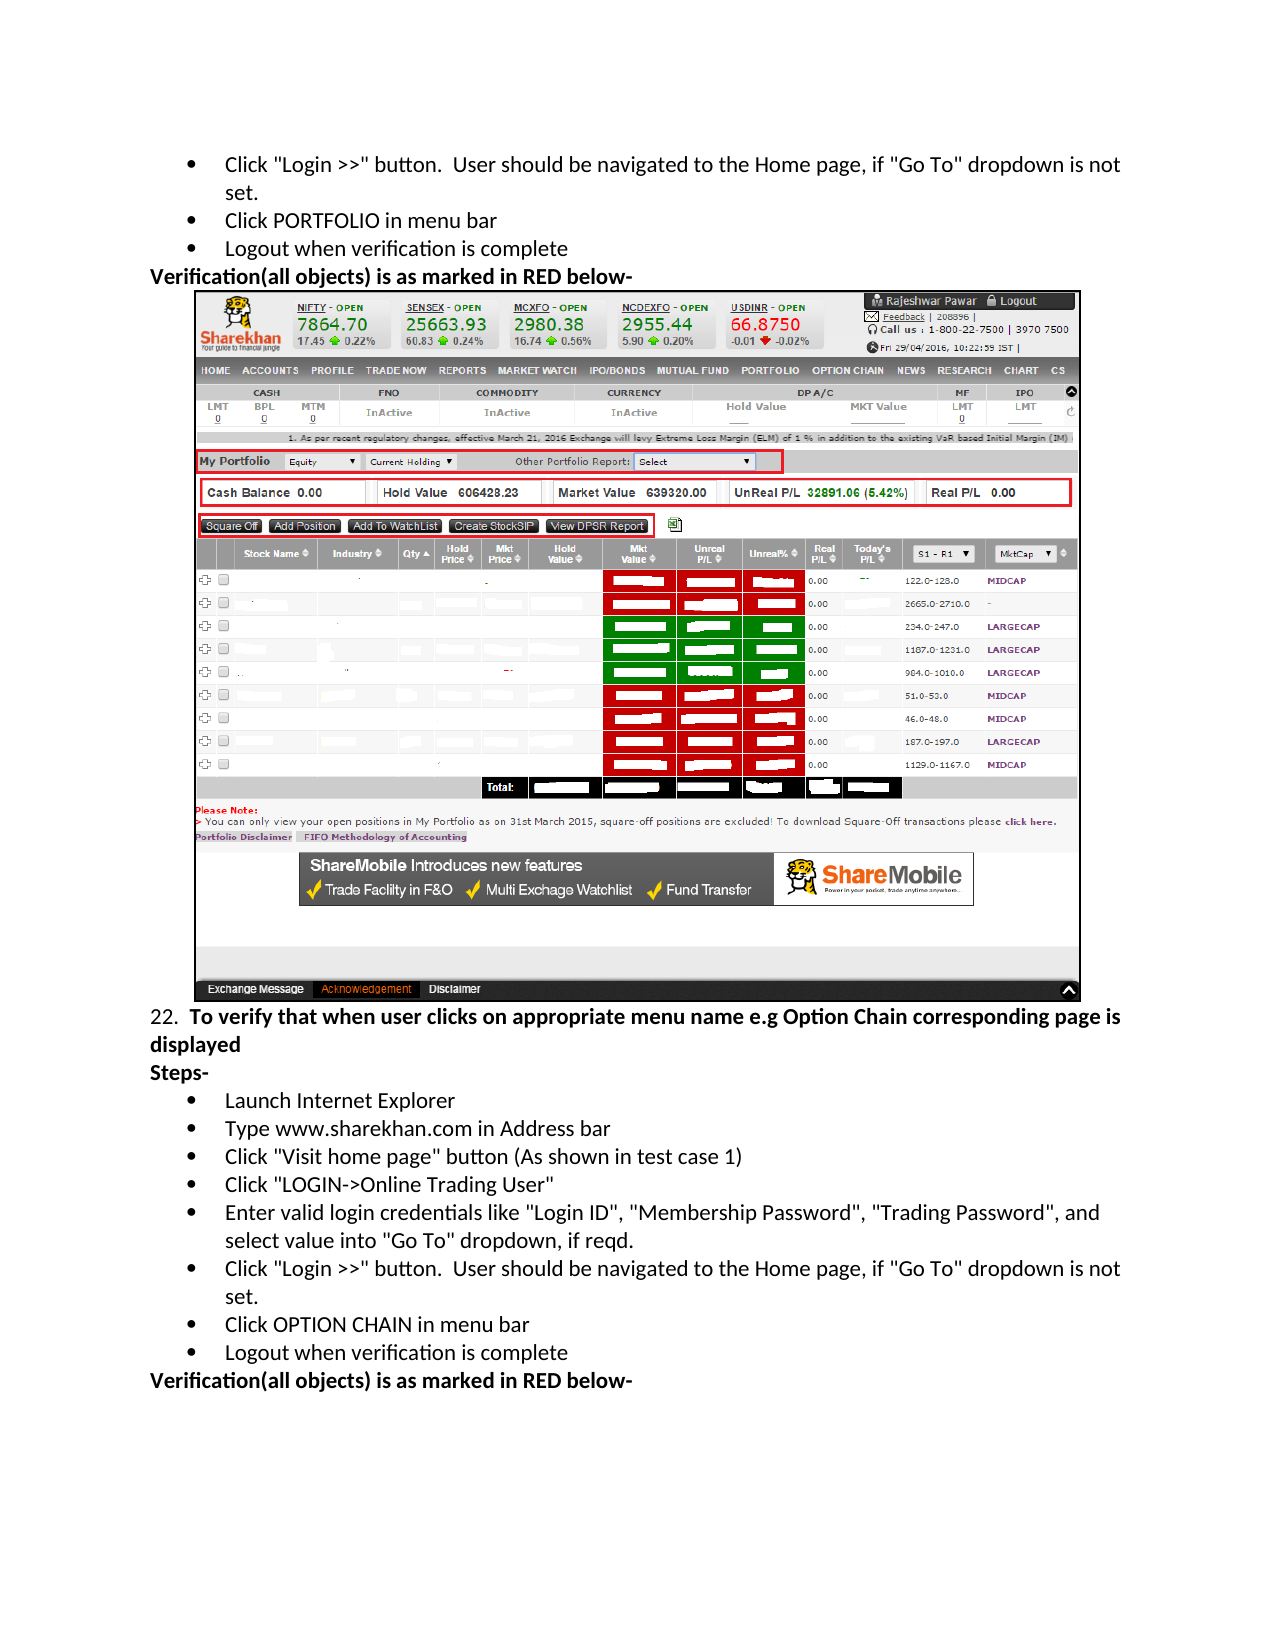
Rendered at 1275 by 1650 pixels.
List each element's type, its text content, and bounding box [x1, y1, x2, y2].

text 22. To verify that when user clicks on appropriate menu name e.g Option Chain corresponding page is displayed [150, 1002, 1125, 1058]
list Type www.sharekhan.com in Address bar [187, 1114, 1125, 1142]
list Click "LOGIN->Online Trading User" [187, 1170, 1125, 1198]
picture [196, 292, 1079, 1000]
list Click "Login >>" button. User should be navigated to the Home page, if "Go To" dropdown is not set. [187, 1254, 1125, 1310]
list Logout when verification is complete [187, 234, 1125, 262]
list Logout when verification is complete [187, 1338, 1125, 1366]
list Click "Login >>" button. User should be navigated to the Home page, if "Go To" dropdown is not set. [187, 150, 1125, 206]
list Click PORTFOLIO in menu bar [187, 206, 1125, 234]
list Launch Internet Explorer [187, 1086, 1125, 1114]
list Click OPTION CHAIN in menu bar [187, 1310, 1125, 1338]
text Steps- [150, 1058, 1125, 1086]
text Verification(all objects) is as marked in RED below- [150, 262, 1125, 290]
list Click "Visit home page" button (As shown in test case 1) [187, 1142, 1125, 1170]
list Enter valid login credentials like "Login ID", "Membership Password", "Trading Password", and select value into "Go To" dropdown, if reqd. [187, 1198, 1125, 1254]
text Verification(all objects) is as marked in RED below- [150, 1366, 1125, 1394]
